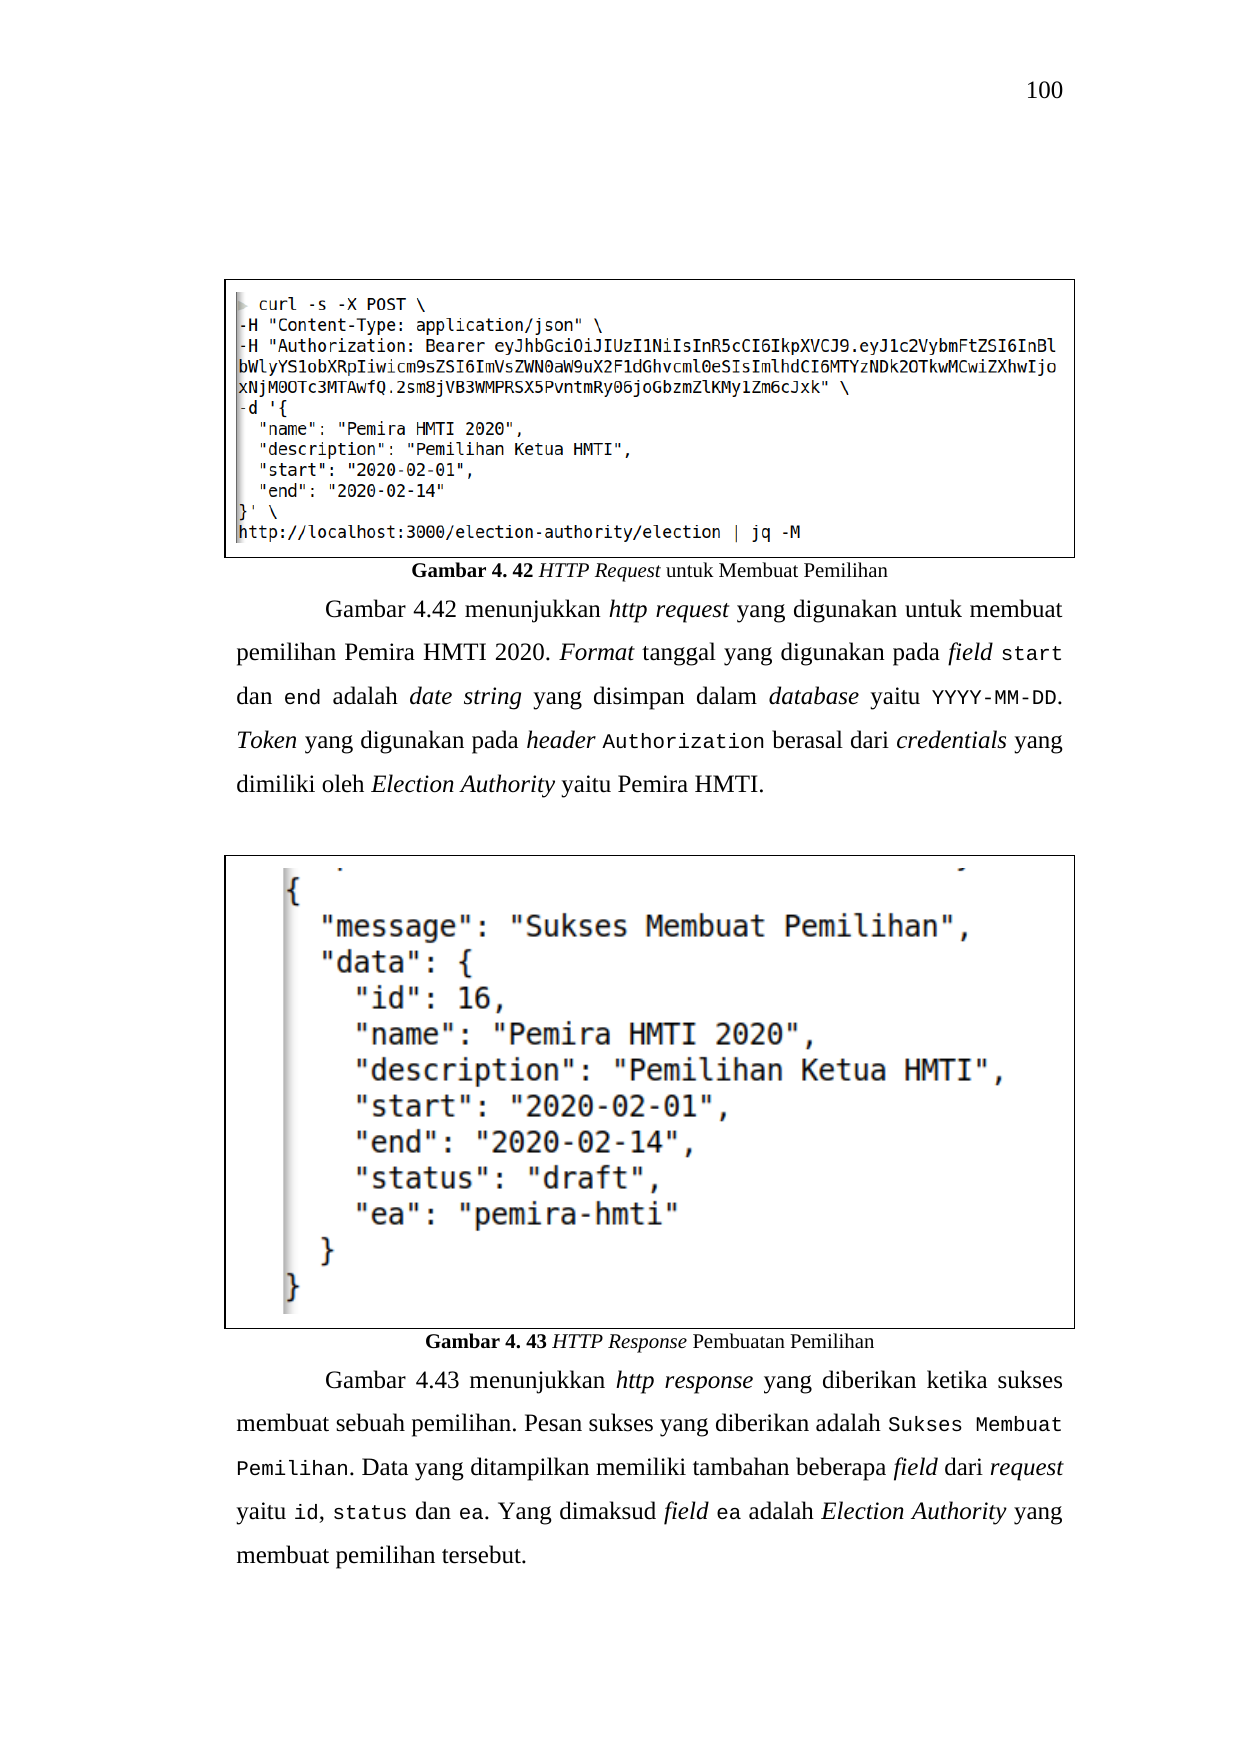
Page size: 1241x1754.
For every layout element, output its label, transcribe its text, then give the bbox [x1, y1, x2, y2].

picture [283, 868, 1017, 1314]
text Gambar 4. 42 HTTP Request untuk Membuat Pemilihan [236, 558, 1063, 582]
text Gambar 4.42 menunjukkan http request yang digunakan untuk membuat pemilihan Pemira HMTI 2020. Format tanggal yang digunakan pada field start dan end adalah date string yang disimpan dalam database yaitu YYYY-MM-DD. Token yang digunakan pada header Authorization berasal dari credentials yang dimiliki oleh Election Authority yaitu Pemira HMTI. [236, 594, 1063, 798]
picture [236, 292, 1064, 543]
table_header [226, 280, 1074, 557]
text Gambar 4. 43 HTTP Response Pembuatan Pemilihan [236, 1329, 1063, 1353]
table_header [226, 856, 1074, 1328]
text Gambar 4.43 menunjukkan http response yang diberikan ketika sukses membuat sebuah pemilihan. Pesan sukses yang diberikan adalah Sukses Membuat Pemilihan. Data yang ditampilkan memiliki tambahan beberapa field dari request yaitu id, status dan ea. Yang dimaksud field ea adalah Election Authority yang membuat pemilihan tersebut. [236, 1365, 1063, 1569]
